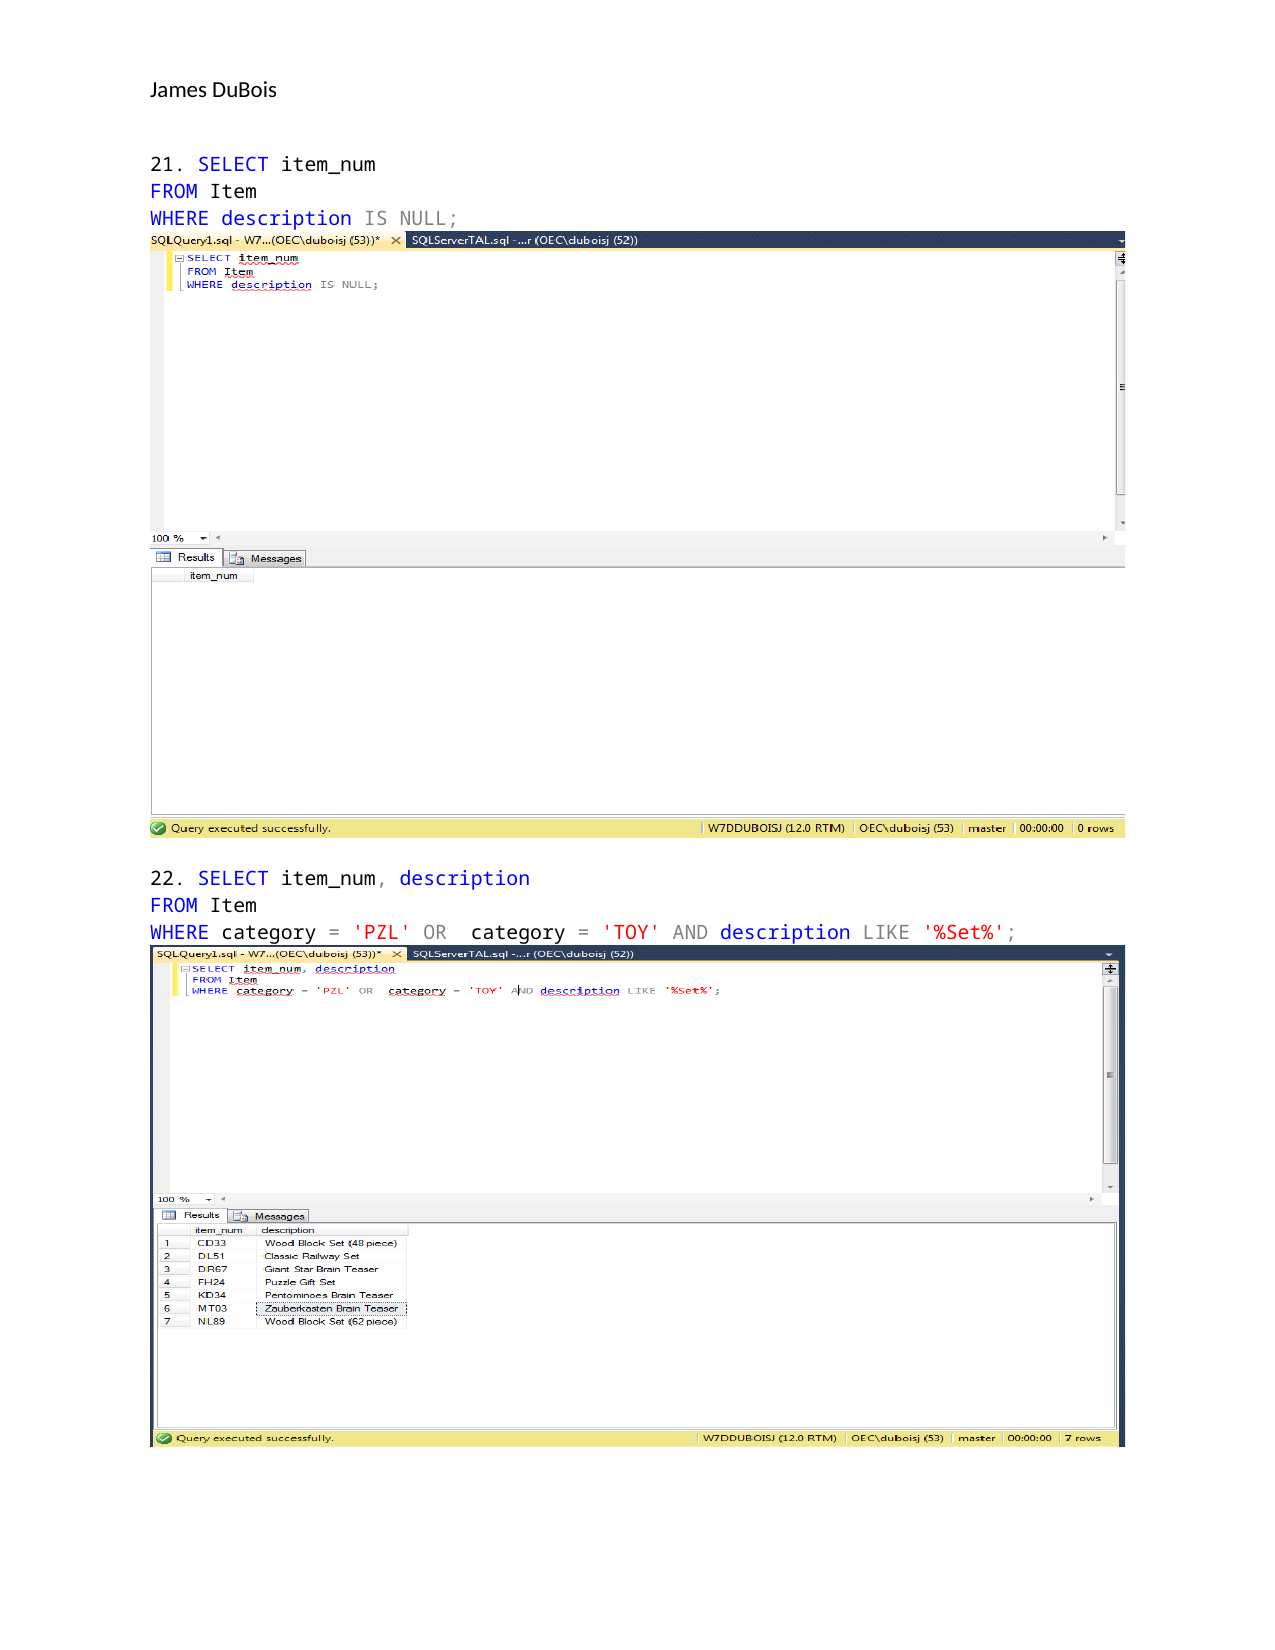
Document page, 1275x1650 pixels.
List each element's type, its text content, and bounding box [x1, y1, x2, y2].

text FROM Item [150, 891, 1125, 918]
text WHERE category = 'PZL' OR category = 'TOY' AND description LIKE '%Set%'; [150, 918, 1125, 945]
text 21. SELECT item_num [150, 150, 1125, 177]
text 22. SELECT item_num, description [150, 864, 1125, 891]
text WHERE description IS NULL; [150, 204, 1125, 231]
picture [150, 945, 1125, 1447]
picture [150, 231, 1125, 838]
text FROM Item [150, 177, 1125, 204]
